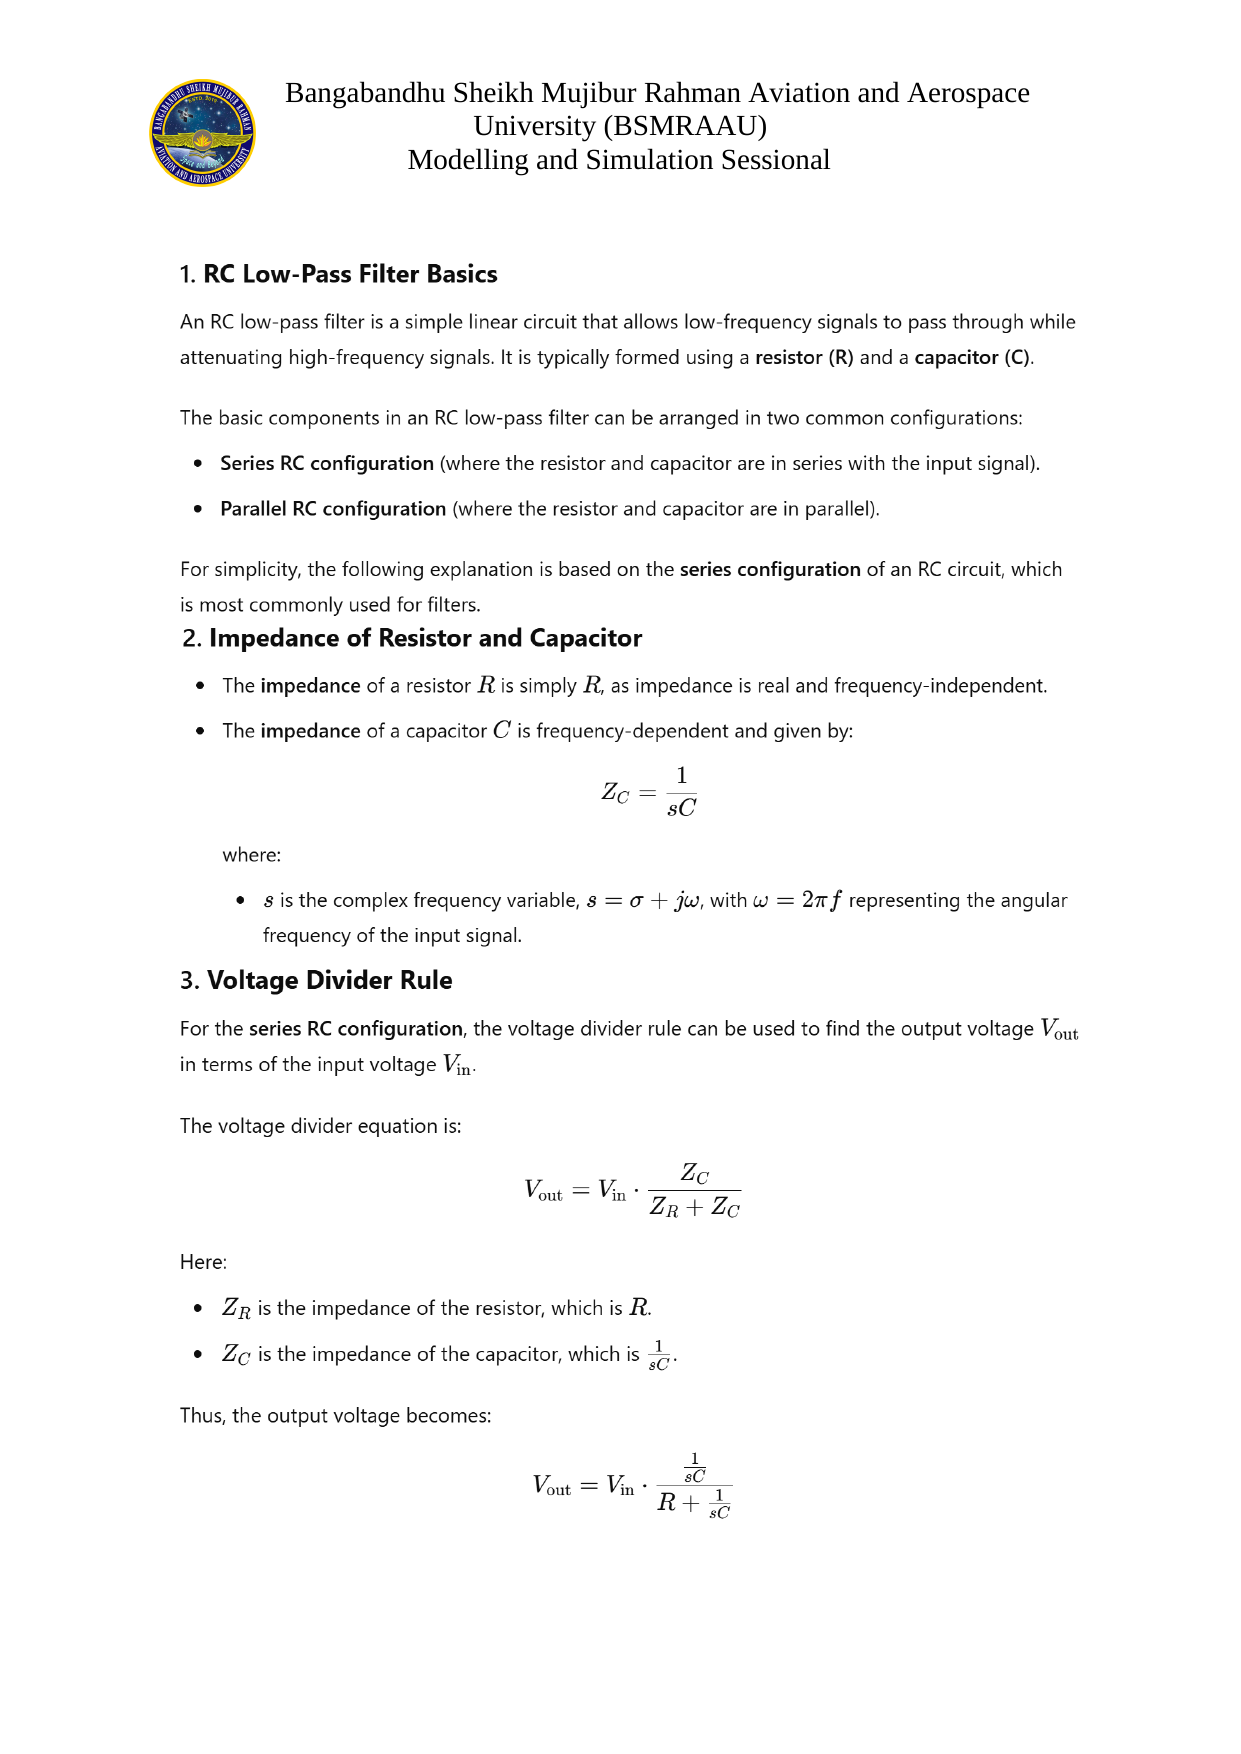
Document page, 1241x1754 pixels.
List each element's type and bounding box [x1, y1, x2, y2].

picture [150, 257, 1091, 1532]
picture [149, 79, 256, 187]
